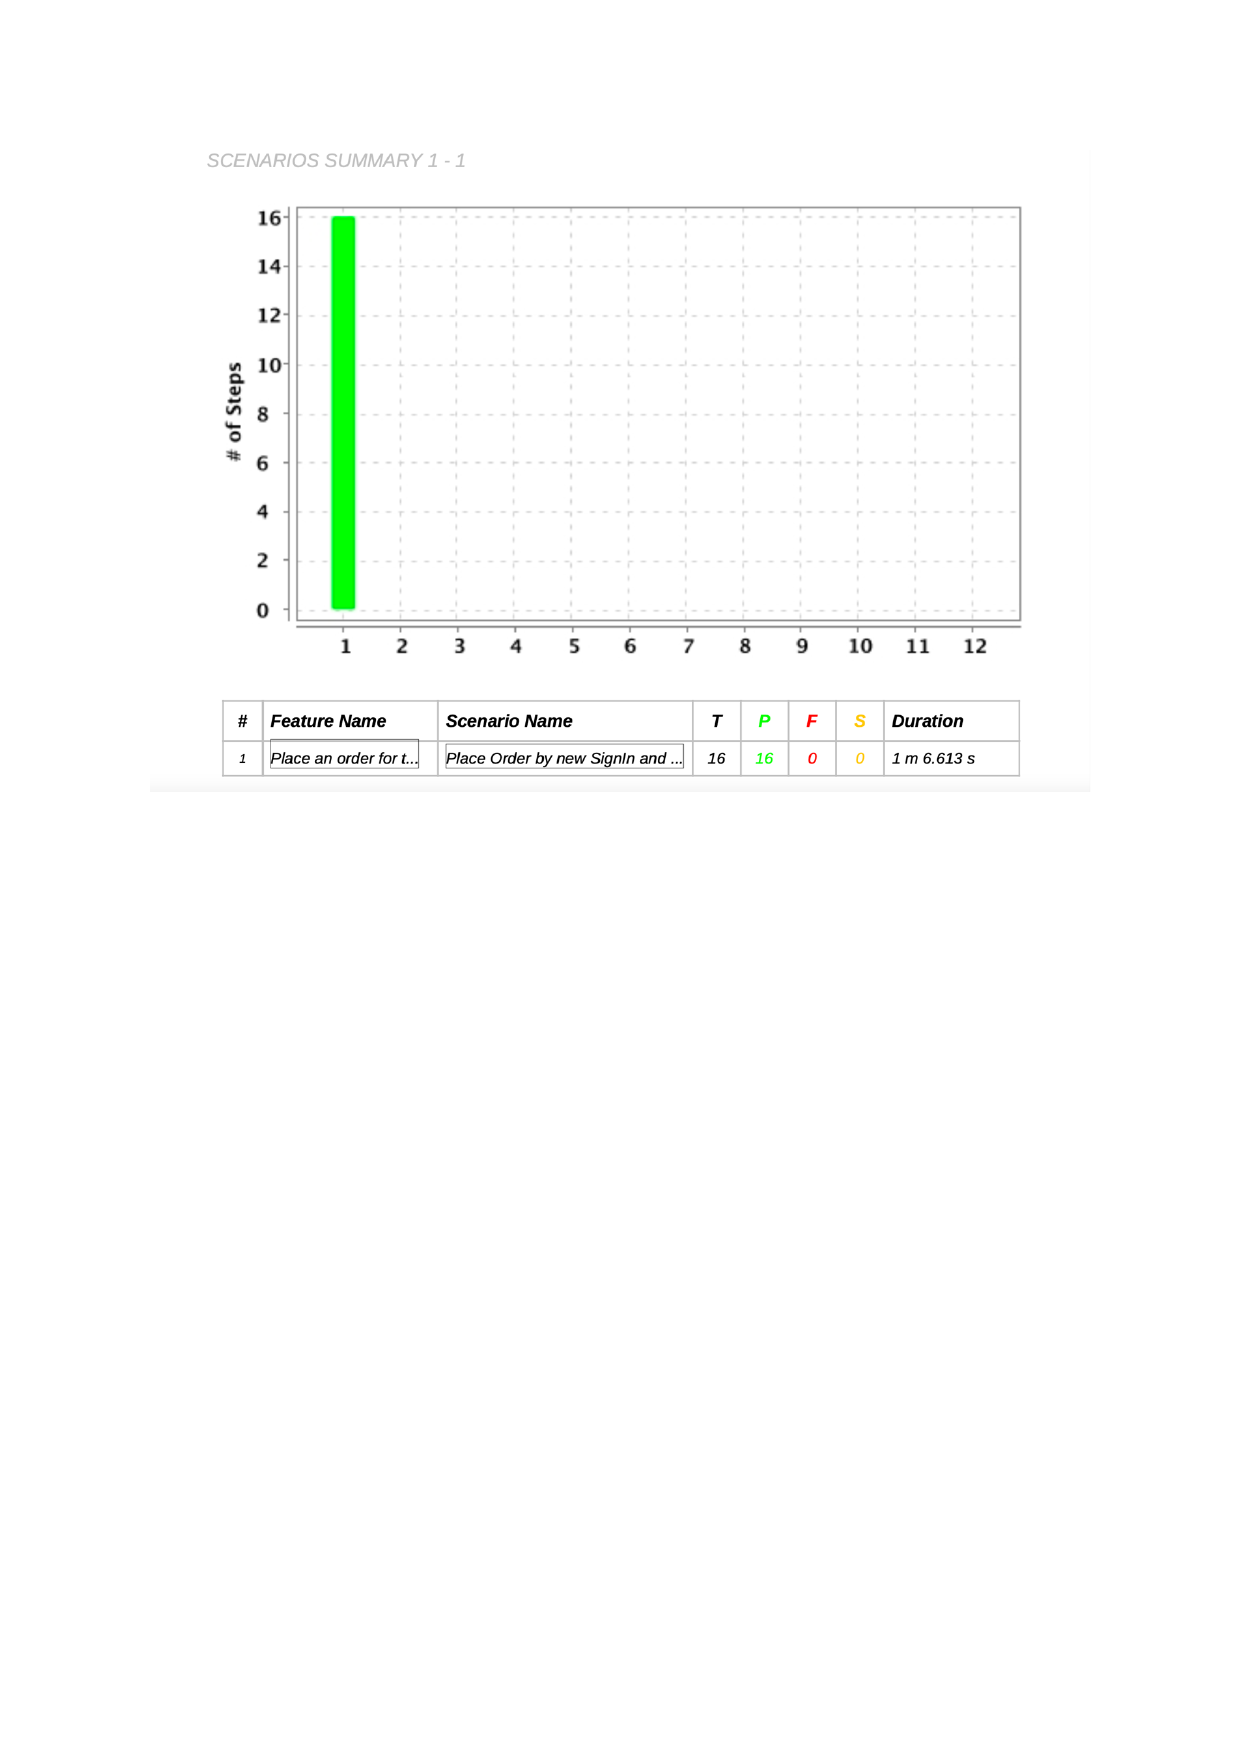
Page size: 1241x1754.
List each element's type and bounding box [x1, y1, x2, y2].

picture [150, 150, 1091, 792]
